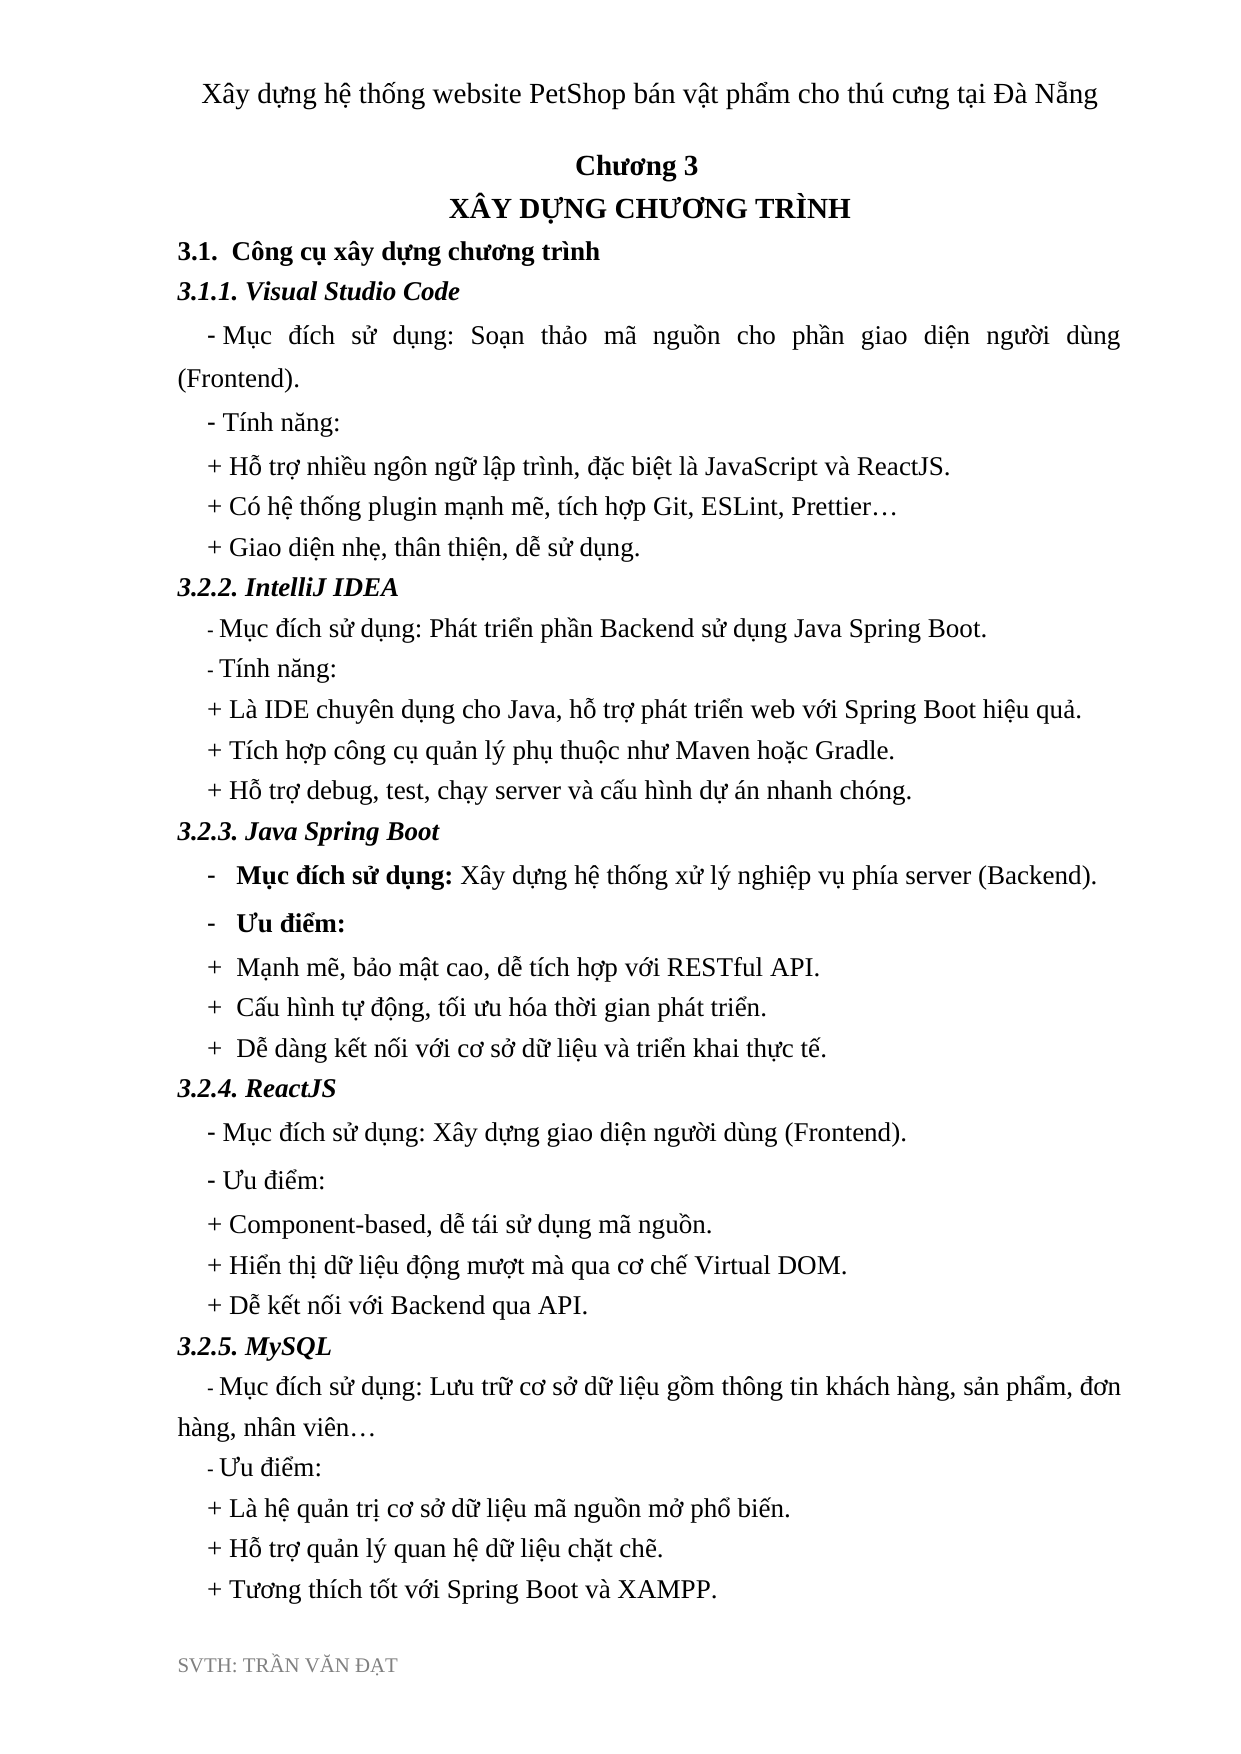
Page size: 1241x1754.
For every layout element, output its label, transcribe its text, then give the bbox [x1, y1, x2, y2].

subtitle 3.2.3. Java Spring Boot [177, 815, 1122, 846]
list Ưu điểm: [177, 903, 1122, 940]
list Giao diện nhẹ, thân thiện, dễ sử dụng. [177, 531, 1122, 562]
text XÂY DỰNG CHƯƠNG TRÌNH [177, 148, 1122, 225]
list Tương thích tốt với Spring Boot và XAMPP. [177, 1573, 1122, 1604]
list Tính năng: [177, 402, 1122, 439]
subtitle 3.2.4. ReactJS [177, 1072, 1122, 1103]
list Hỗ trợ debug, test, chạy server và cấu hình dự án nhanh chóng. [177, 774, 1122, 805]
list Mục đích sử dụng: Xây dựng giao diện người dùng (Frontend). [177, 1113, 1122, 1149]
list Dễ dàng kết nối với cơ sở dữ liệu và triển khai thực tế. [177, 1032, 1122, 1063]
list Dễ kết nối với Backend qua API. [177, 1289, 1122, 1320]
subtitle 3.2.5. MySQL [177, 1330, 1122, 1361]
list Component-based, dễ tái sử dụng mã nguồn. [177, 1208, 1122, 1239]
list Hiển thị dữ liệu động mượt mà qua cơ chế Virtual DOM. [177, 1249, 1122, 1280]
subtitle 3.2.2. IntelliJ IDEA [177, 571, 1122, 602]
list Mạnh mẽ, bảo mật cao, dễ tích hợp với RESTful API. [177, 951, 1122, 982]
list Mục đích sử dụng: Phát triển phần Backend sử dụng Java Spring Boot. [177, 612, 1122, 643]
list Mục đích sử dụng: Soạn thảo mã nguồn cho phần giao diện người dùng (Frontend). [177, 316, 1122, 393]
subtitle 3.1.1. Visual Studio Code [177, 275, 1122, 306]
list Là IDE chuyên dụng cho Java, hỗ trợ phát triển web với Spring Boot hiệu quả. [177, 693, 1122, 724]
list Có hệ thống plugin mạnh mẽ, tích hợp Git, ESLint, Prettier… [177, 491, 1122, 522]
list Mục đích sử dụng: Lưu trữ cơ sở dữ liệu gồm thông tin khách hàng, sản phẩm, đơn hàng, nhân viên… [177, 1370, 1122, 1442]
list Là hệ quản trị cơ sở dữ liệu mã nguồn mở phổ biến. [177, 1492, 1122, 1523]
list Tích hợp công cụ quản lý phụ thuộc như Maven hoặc Gradle. [177, 734, 1122, 765]
list Tính năng: [177, 653, 1122, 684]
list Cấu hình tự động, tối ưu hóa thời gian phát triển. [177, 991, 1122, 1022]
subtitle 3.1. Công cụ xây dựng chương trình [177, 235, 1122, 266]
list Ưu điểm: [177, 1161, 1122, 1197]
list Hỗ trợ quản lý quan hệ dữ liệu chặt chẽ. [177, 1532, 1122, 1564]
list Ưu điểm: [177, 1451, 1122, 1483]
list Mục đích sử dụng: Xây dựng hệ thống xử lý nghiệp vụ phía server (Backend). [177, 855, 1122, 892]
list Hỗ trợ nhiều ngôn ngữ lập trình, đặc biệt là JavaScript và ReactJS. [177, 450, 1122, 481]
